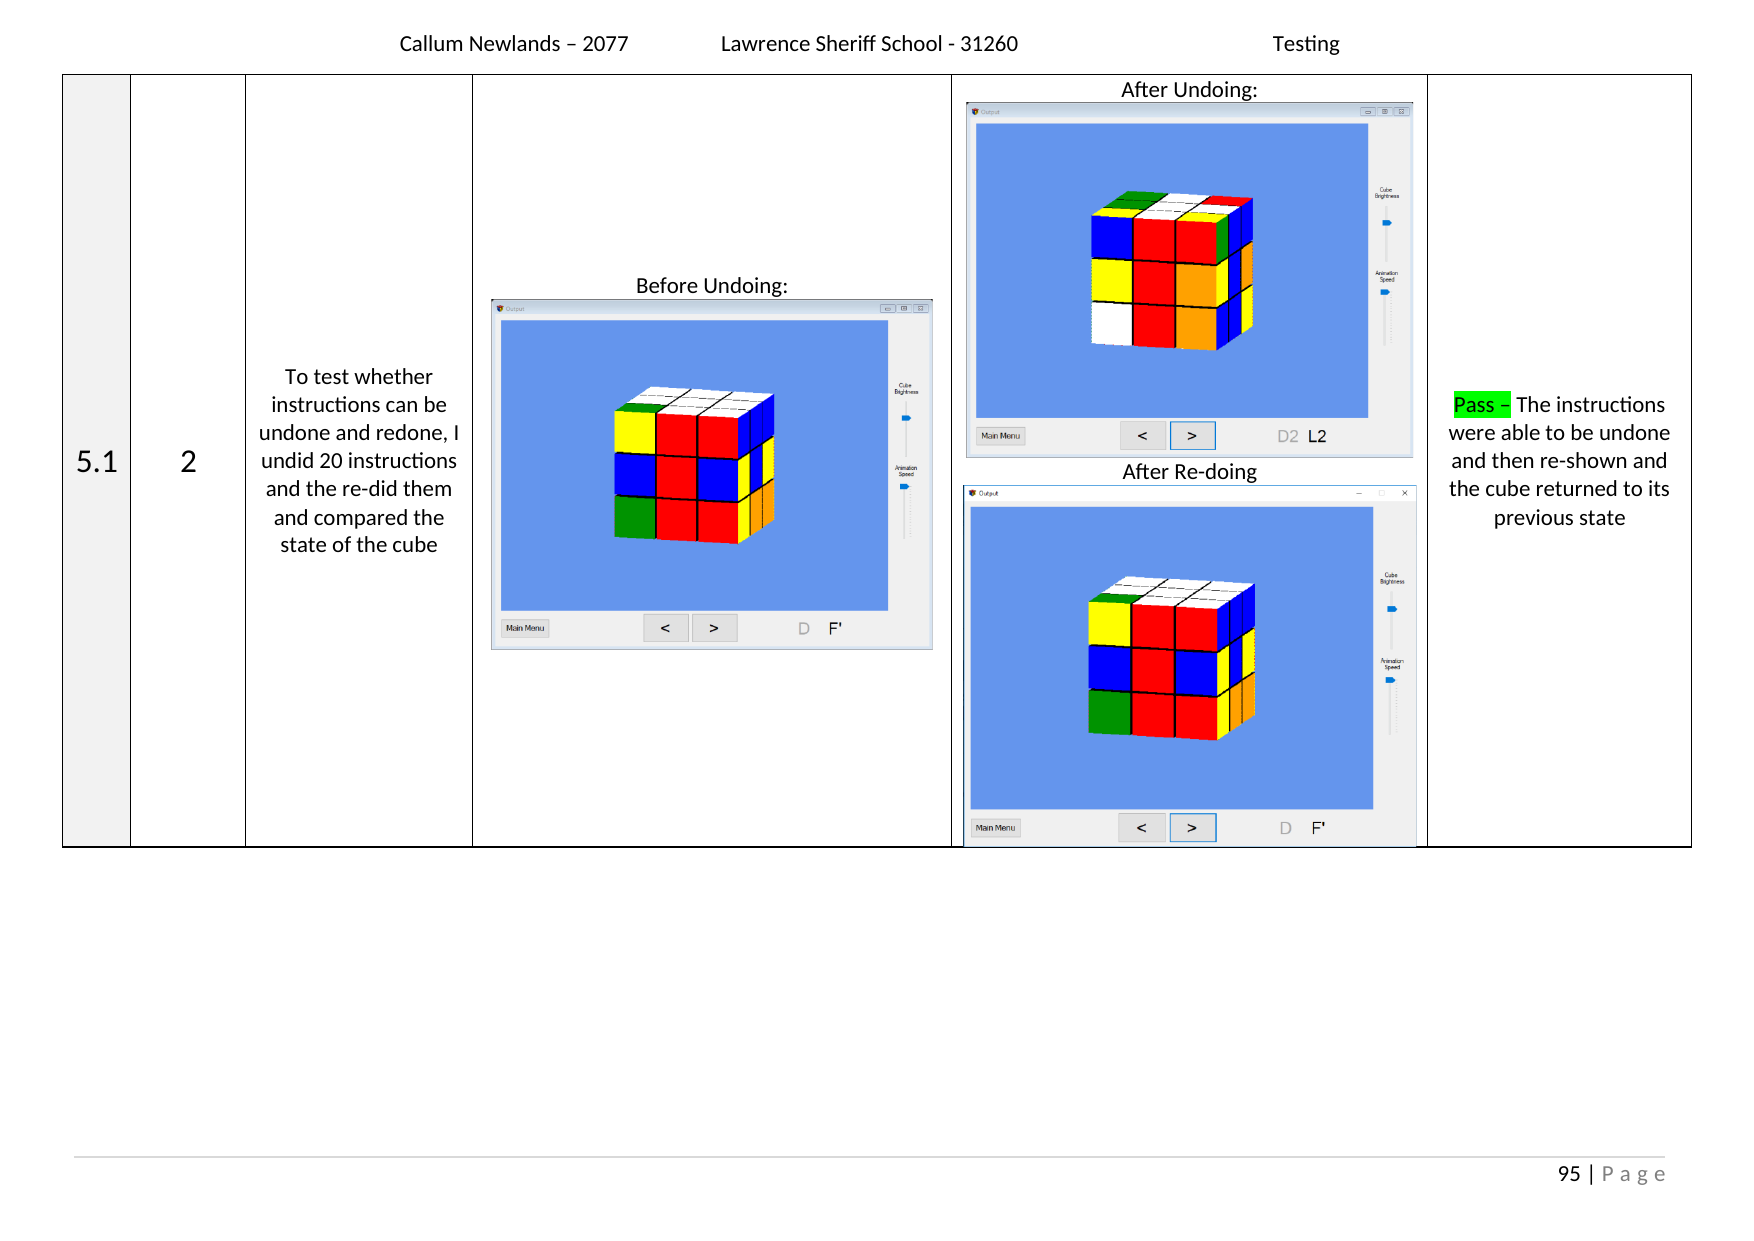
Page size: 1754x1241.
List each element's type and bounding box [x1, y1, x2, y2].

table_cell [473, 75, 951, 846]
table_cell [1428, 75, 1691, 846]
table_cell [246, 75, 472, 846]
picture [491, 299, 933, 650]
picture [966, 102, 1414, 458]
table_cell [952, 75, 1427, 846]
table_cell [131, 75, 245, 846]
picture [963, 485, 1417, 847]
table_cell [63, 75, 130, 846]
